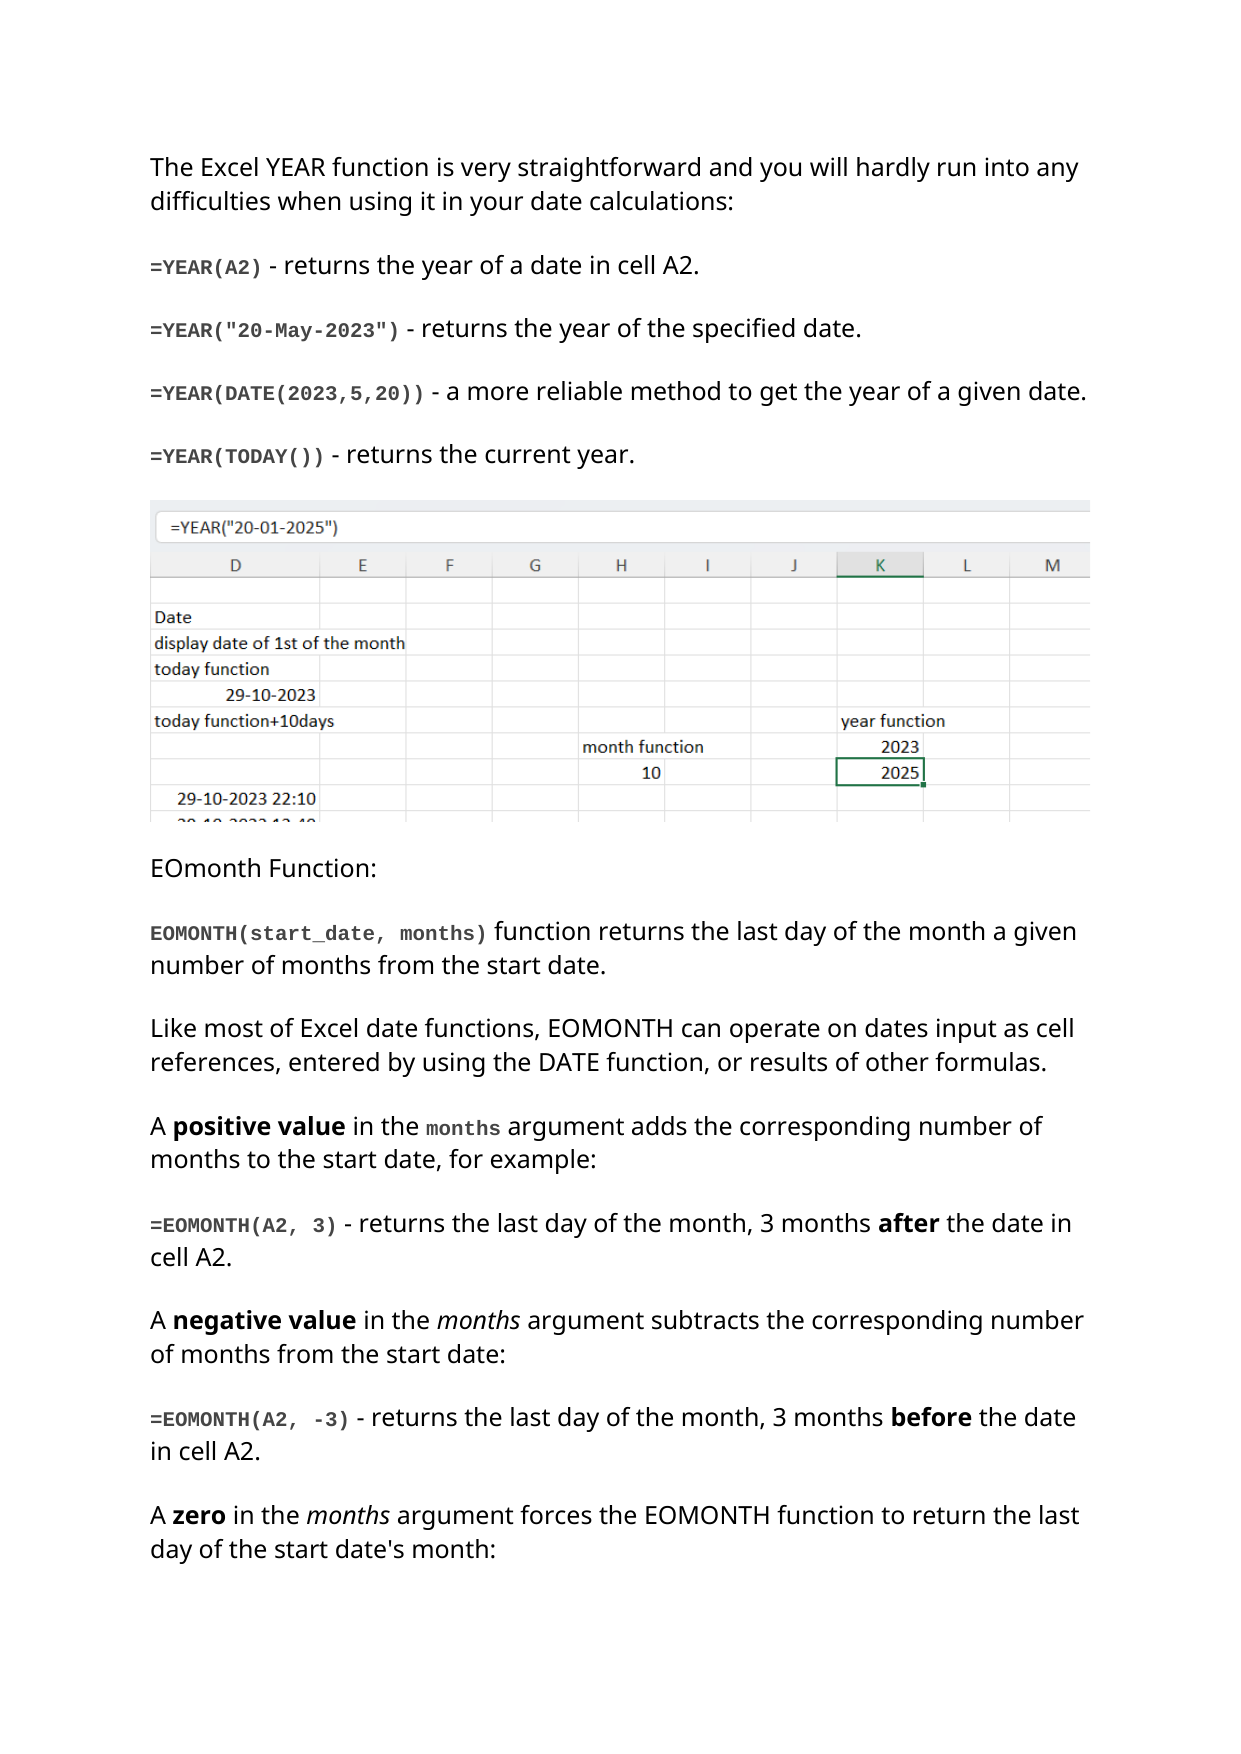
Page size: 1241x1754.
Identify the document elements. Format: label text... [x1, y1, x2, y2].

text A zero in the months argument forces the EOMONTH function to return the last day of the start date's month: [150, 1497, 1090, 1565]
text EOmonth Function: [150, 850, 1090, 884]
text A positive value in the months argument adds the corresponding number of months to the start date, for example: [150, 1108, 1090, 1176]
text =YEAR(DATE(2023,5,20)) - a more reliable method to get the year of a given date. [150, 374, 1090, 408]
text EOMONTH(start_date, months) function returns the last day of the month a given number of months from the start date. [150, 913, 1090, 982]
text The Excel YEAR function is very straightforward and you will hardly run into any difficulties when using it in your date calculations: [150, 150, 1090, 218]
text =EOMONTH(A2, 3) - returns the last day of the month, 3 months after the date in cell A2. [150, 1205, 1090, 1273]
text =YEAR(A2) - returns the year of a date in cell A2. [150, 247, 1090, 281]
text =EOMONTH(A2, -3) - returns the last day of the month, 3 months before the date in cell A2. [150, 1400, 1090, 1468]
text A negative value in the months argument subtracts the corresponding number of months from the start date: [150, 1303, 1090, 1371]
text =YEAR(TODAY()) - returns the current year. [150, 437, 1090, 471]
text =YEAR("20-May-2023") - returns the year of the specified date. [150, 311, 1090, 344]
picture [150, 500, 1091, 822]
text Like most of Excel date functions, EOMONTH can operate on dates input as cell references, entered by using the DATE function, or results of other formulas. [150, 1011, 1090, 1079]
